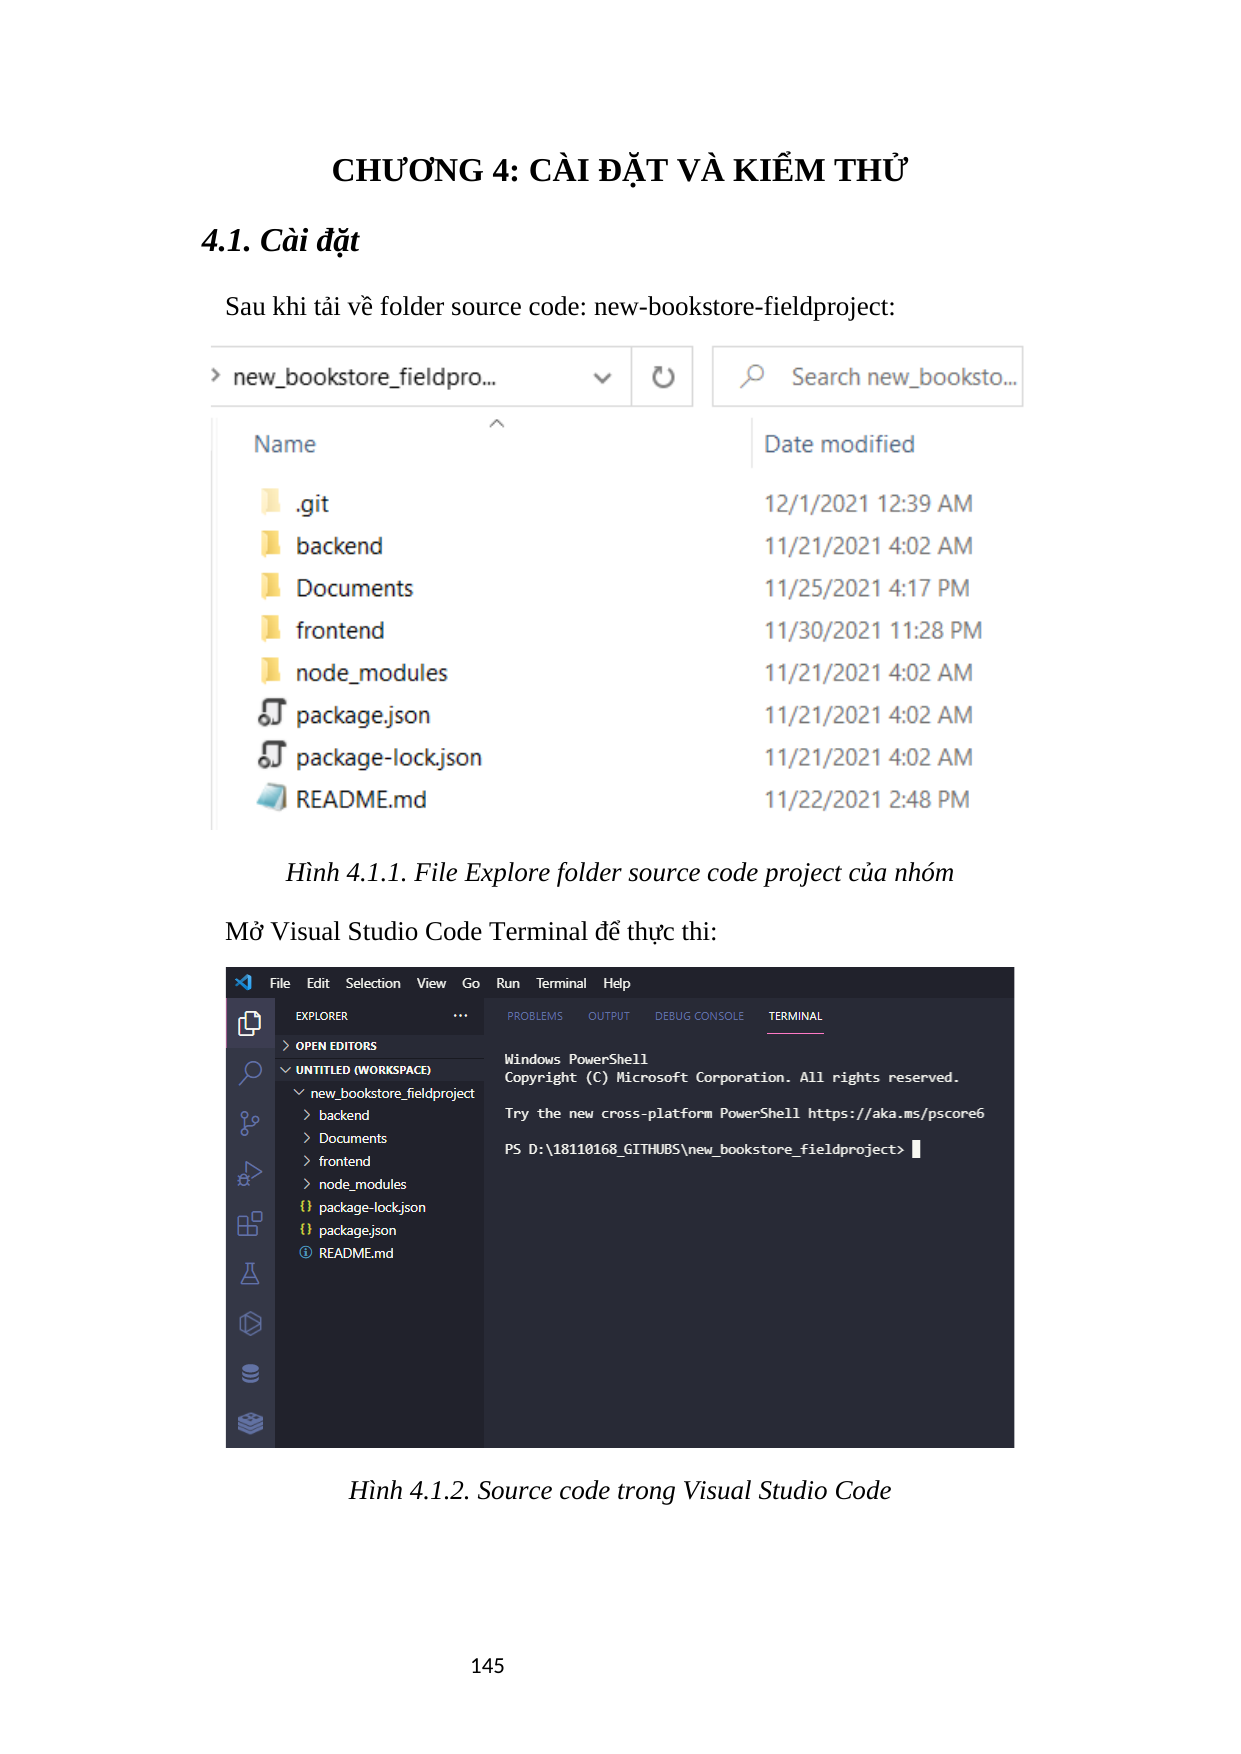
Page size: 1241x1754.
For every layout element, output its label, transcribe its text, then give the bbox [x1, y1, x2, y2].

text Sau khi tải về folder source code: new-bookstore-fieldproject: [187, 290, 1053, 321]
text Hình 4.1.2. Source code trong Visual Studio Code [187, 1474, 1053, 1505]
picture [225, 967, 1015, 1448]
picture [210, 343, 1030, 830]
text Hình 4.1.1. File Explore folder source code project của nhóm [187, 856, 1053, 887]
text Mở Visual Studio Code Terminal để thực thi: [187, 915, 1053, 946]
subtitle 4.1. Cài đặt [187, 220, 1053, 258]
subtitle CHƯƠNG 4: CÀI ĐẶT VÀ KIỂM THỬ [187, 150, 1053, 188]
